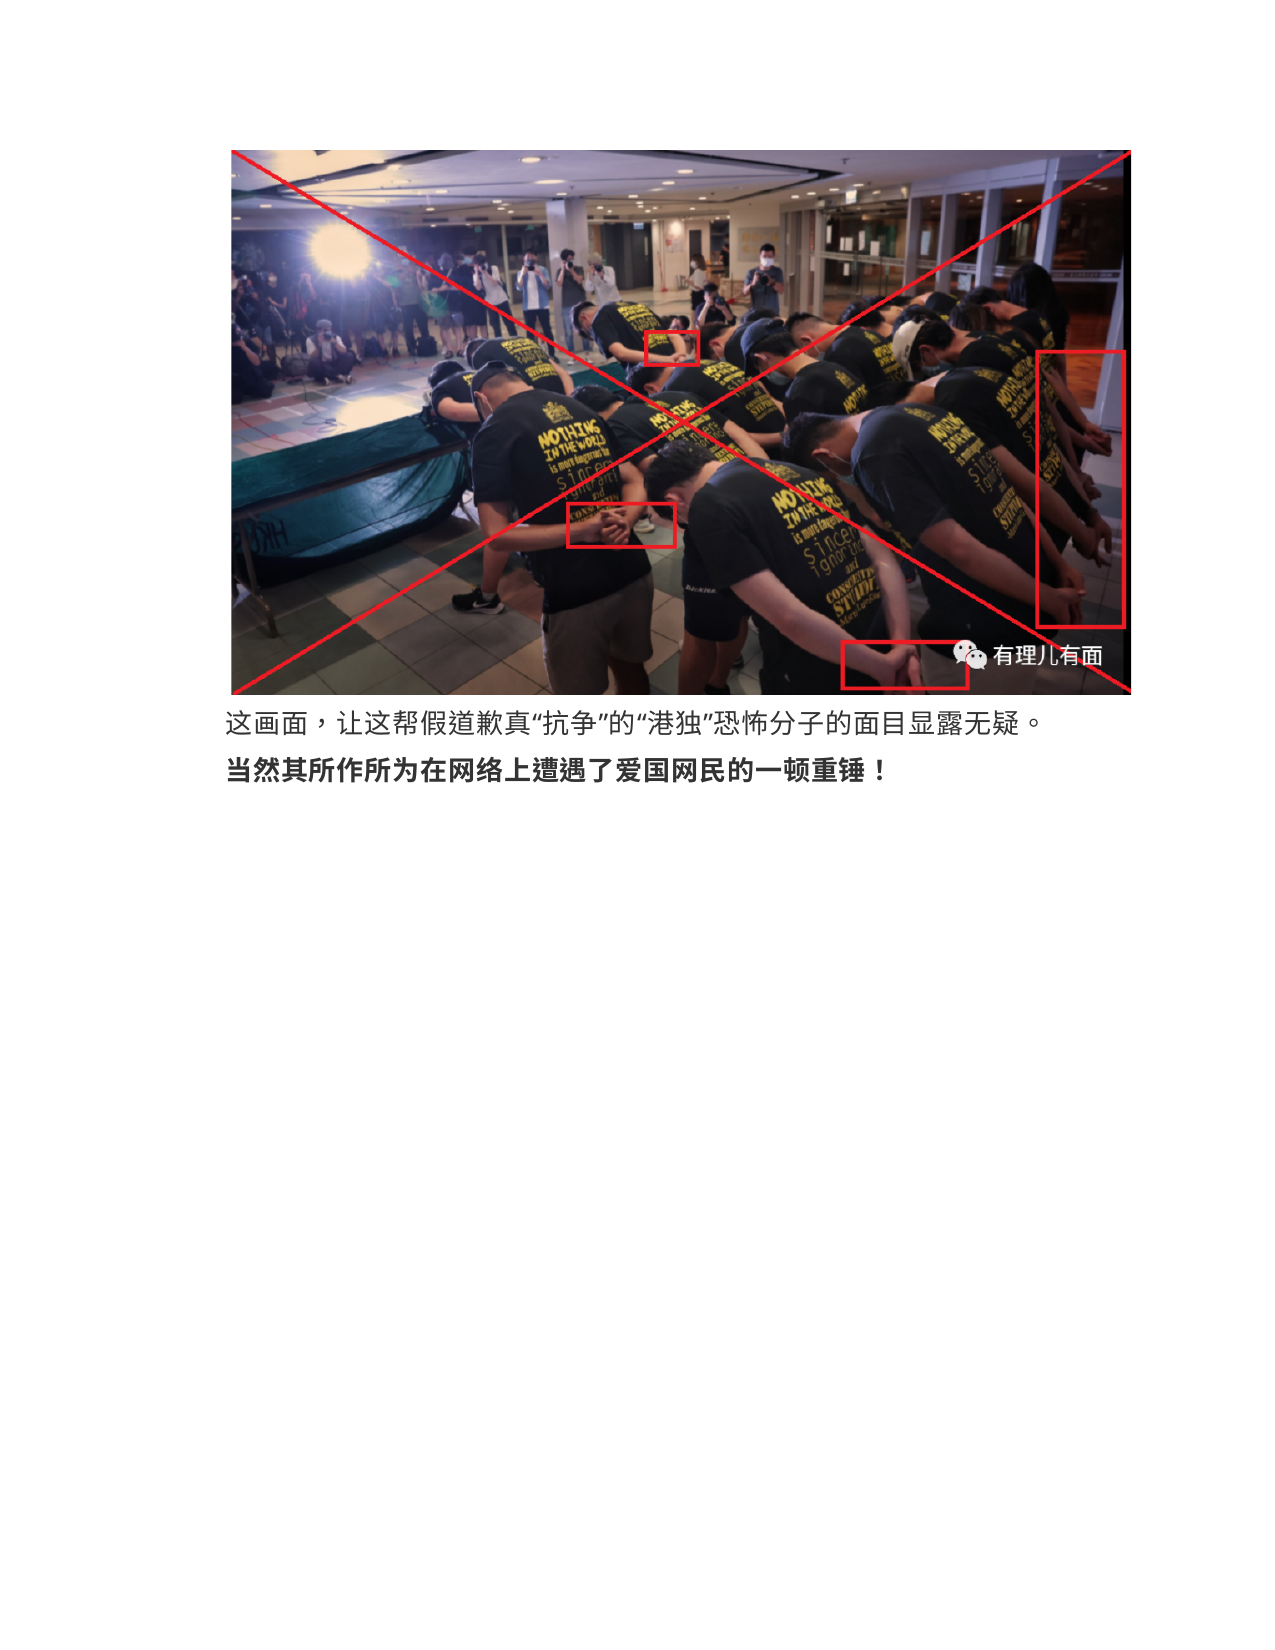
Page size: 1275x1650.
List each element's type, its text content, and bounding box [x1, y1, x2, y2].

picture [231, 150, 1132, 695]
text 这画面，让这帮假道歉真“抗争”的“港独”恐怖分子的面目显露无疑。当然其所作所为在网络上遭遇了爱国网民的一顿重锤！ [225, 695, 1050, 788]
